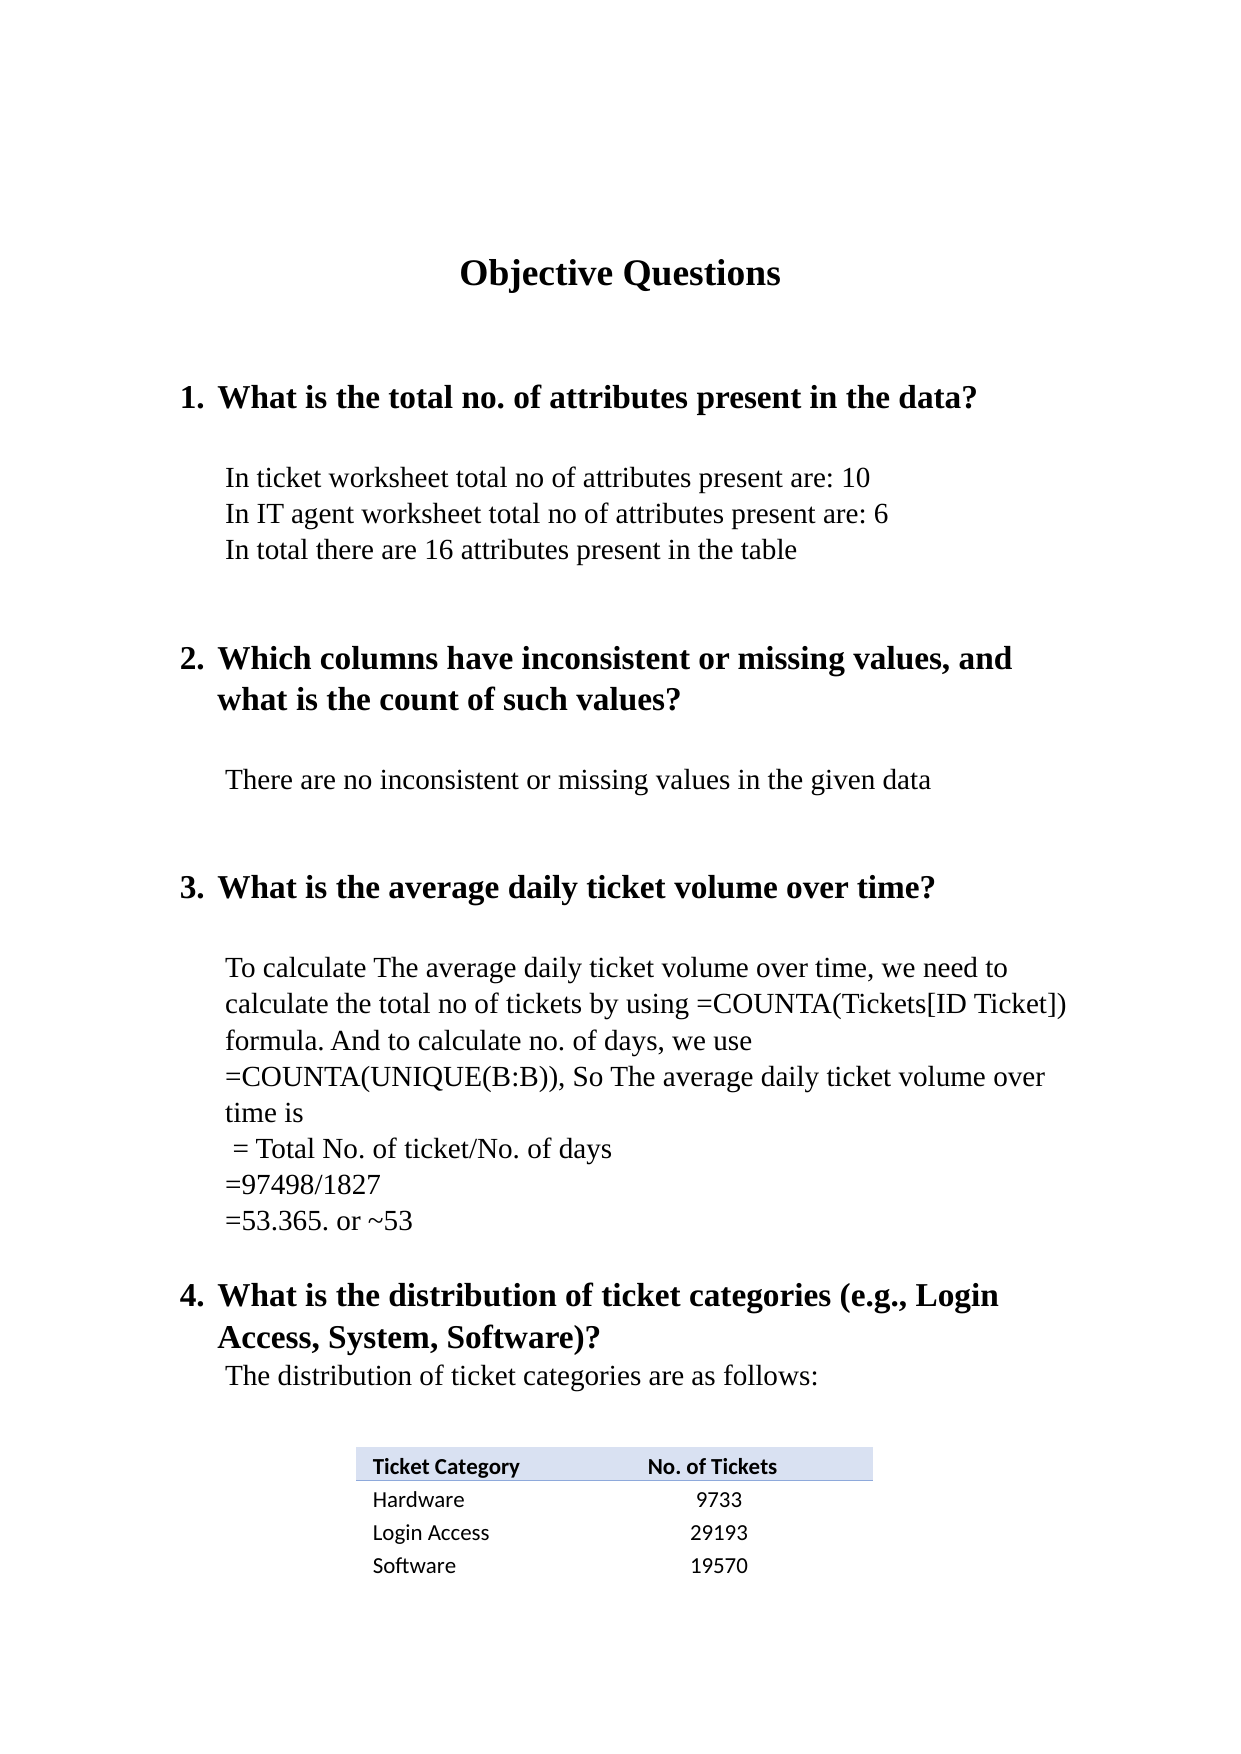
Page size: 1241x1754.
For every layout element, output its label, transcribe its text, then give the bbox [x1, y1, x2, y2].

list What is the total no. of attributes present in the data? [179, 377, 1090, 416]
table_cell 9733 [564, 1481, 873, 1513]
list In ticket worksheet total no of attributes present are: 10 [225, 460, 1090, 493]
list To calculate The average daily ticket volume over time, we need to calculate the total no of tickets by using =COUNTA(Tickets[ID Ticket]) formula. And to calculate no. of days, we use =COUNTA(UNIQUE(B:B)), So The average daily ticket volume over time is [225, 950, 1090, 1128]
list =53.365. or ~53 [225, 1203, 1090, 1237]
list In IT agent worksheet total no of attributes present are: 6 [225, 496, 1090, 530]
table_cell Login Access [356, 1513, 564, 1546]
list In total there are 16 attributes present in the table [225, 532, 1090, 566]
table_header Ticket Category [356, 1447, 564, 1480]
table_cell 29193 [564, 1513, 873, 1546]
list There are no inconsistent or missing values in the given data [225, 762, 1090, 796]
text Objective Questions [150, 251, 1090, 294]
table_cell Software [356, 1546, 564, 1579]
table_header No. of Tickets [564, 1447, 873, 1480]
list Which columns have inconsistent or missing values, and what is the count of such values? [179, 638, 1090, 718]
list The distribution of ticket categories are as follows: [225, 1358, 1090, 1392]
list =97498/1827 [225, 1167, 1090, 1201]
list What is the average daily ticket volume over time? [179, 868, 1090, 906]
table_cell 19570 [564, 1546, 873, 1579]
list = Total No. of ticket/No. of days [225, 1131, 1090, 1164]
table_cell Hardware [356, 1481, 564, 1513]
list What is the distribution of ticket categories (e.g., Login Access, System, Software)? [179, 1276, 1090, 1355]
